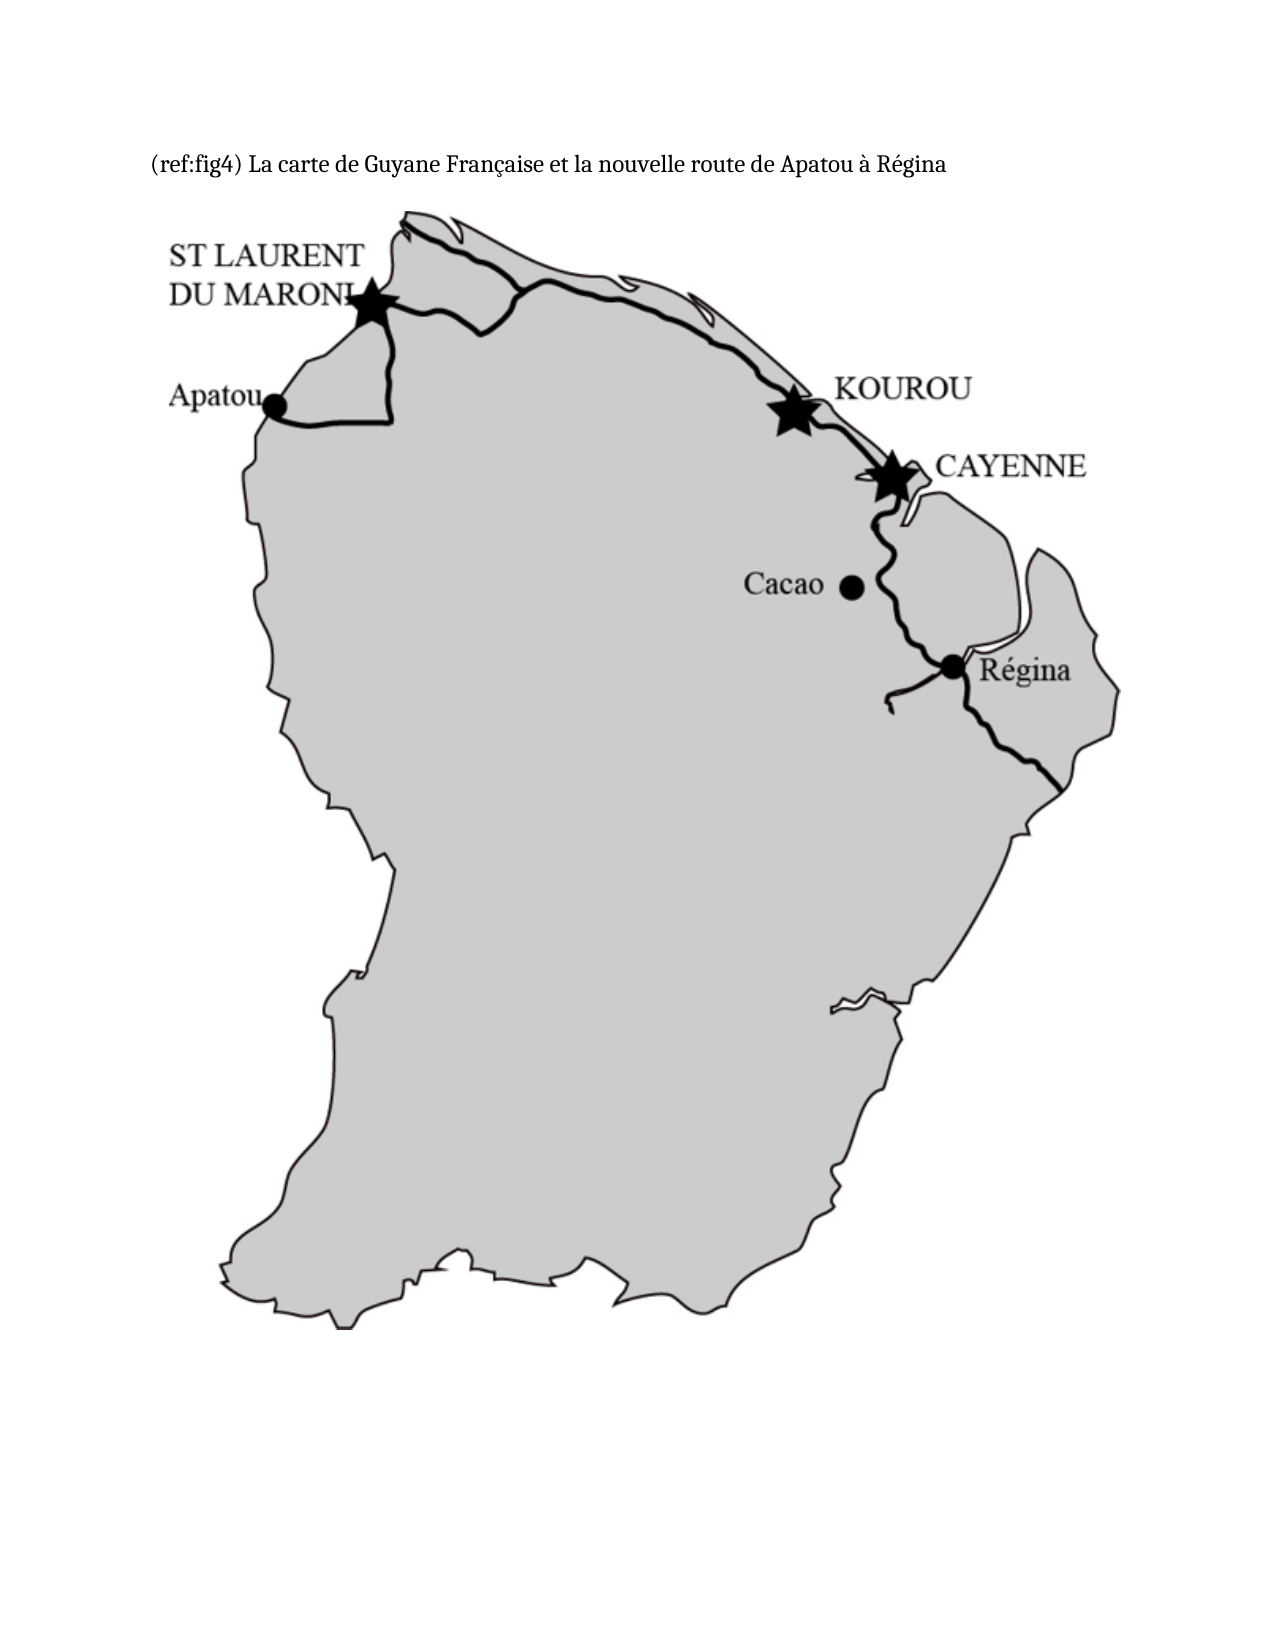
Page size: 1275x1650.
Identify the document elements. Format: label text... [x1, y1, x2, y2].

text (ref:fig4) La carte de Guyane Française et la nouvelle route de Apatou à Régina [150, 150, 1125, 179]
picture [168, 211, 1121, 1330]
